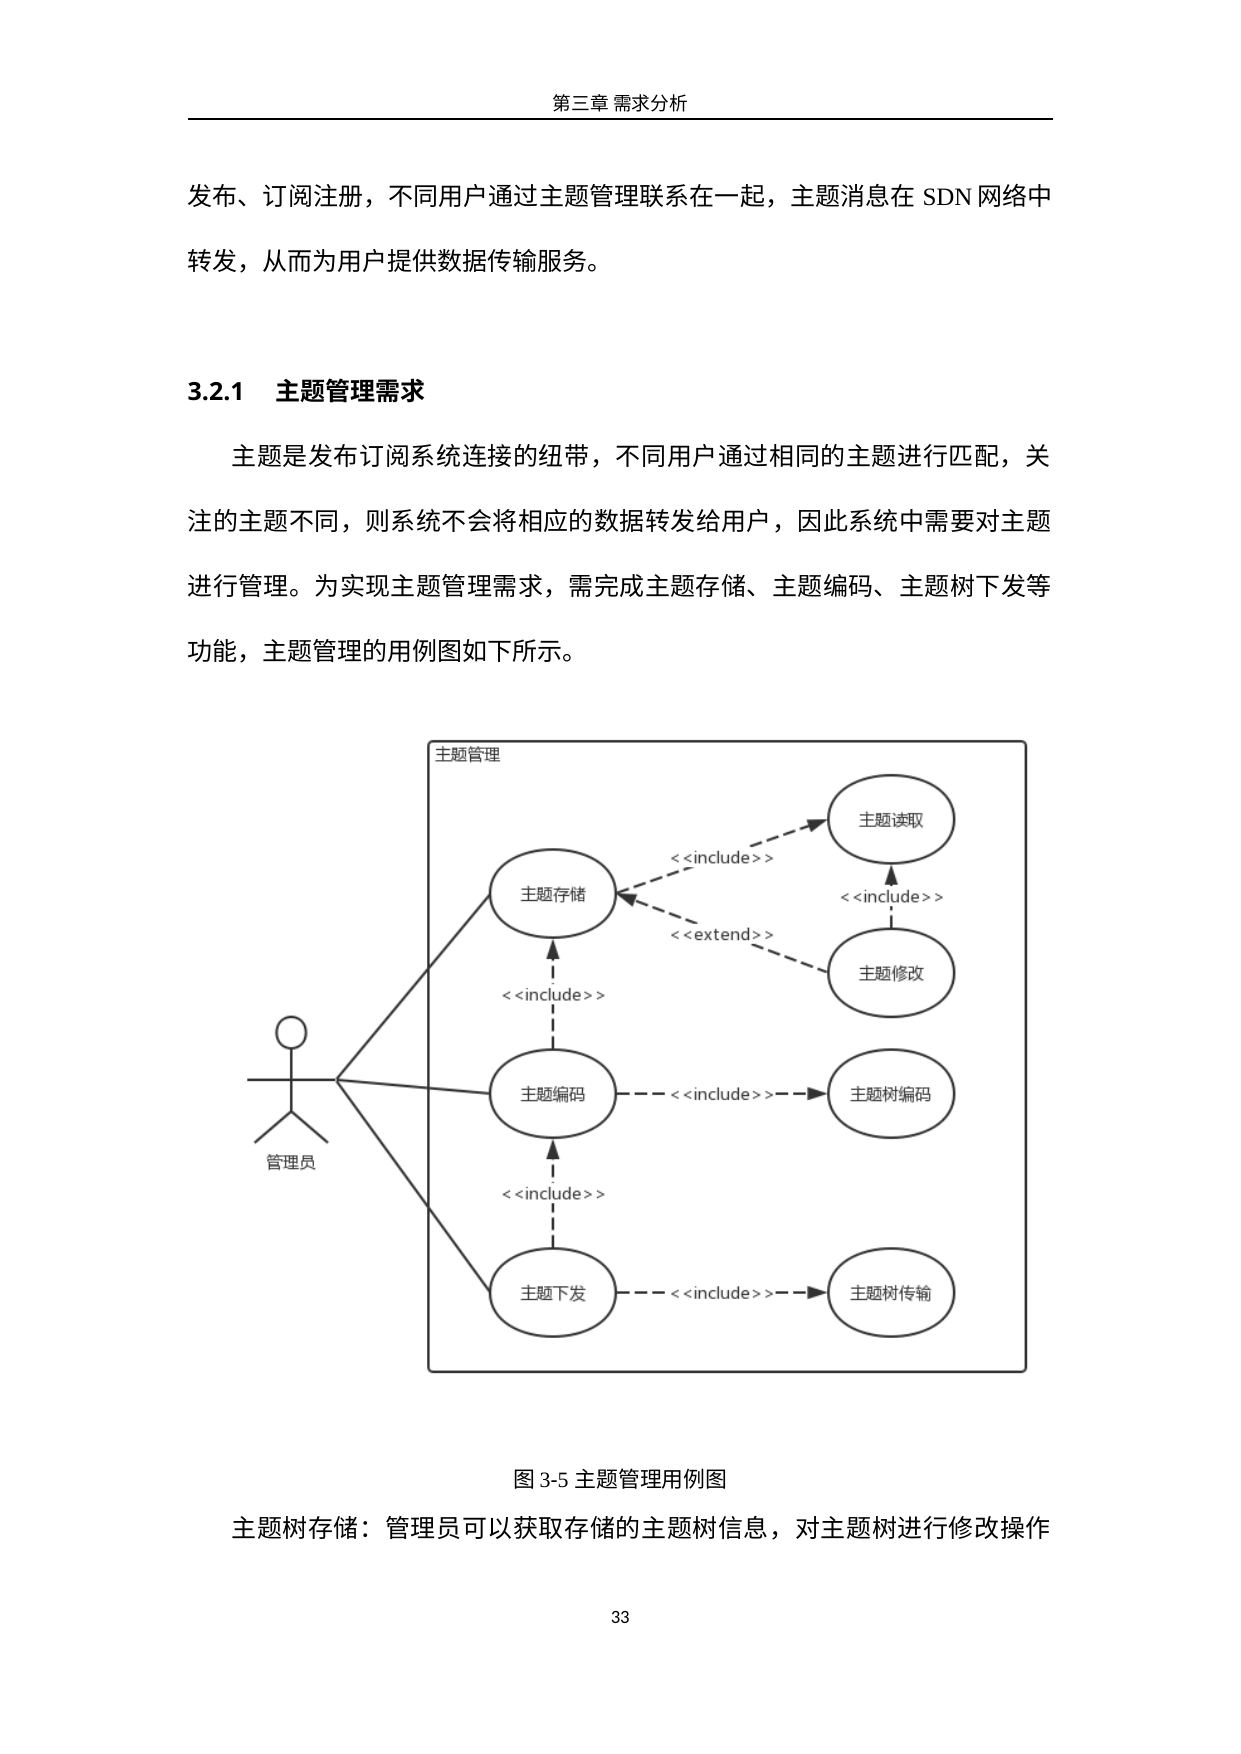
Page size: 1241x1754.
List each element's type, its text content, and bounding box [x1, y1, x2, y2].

picture [187, 682, 1104, 1450]
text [187, 1494, 1053, 1559]
text 主题是发布订阅系统连接的纽带，不同用户通过相同的主题进行匹配，关注的主题不同，则系统不会将相应的数据转发给用户，因此系统中需要对主题进行管理。为实现主题管理需求，需完成主题存储、主题编码、主题树下发等功能，主题管理的用例图如下所示。 [187, 422, 1053, 682]
text 图3-5 主题管理用例图 [187, 1462, 1053, 1494]
list 主题管理需求 [187, 357, 1053, 422]
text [187, 162, 1053, 292]
